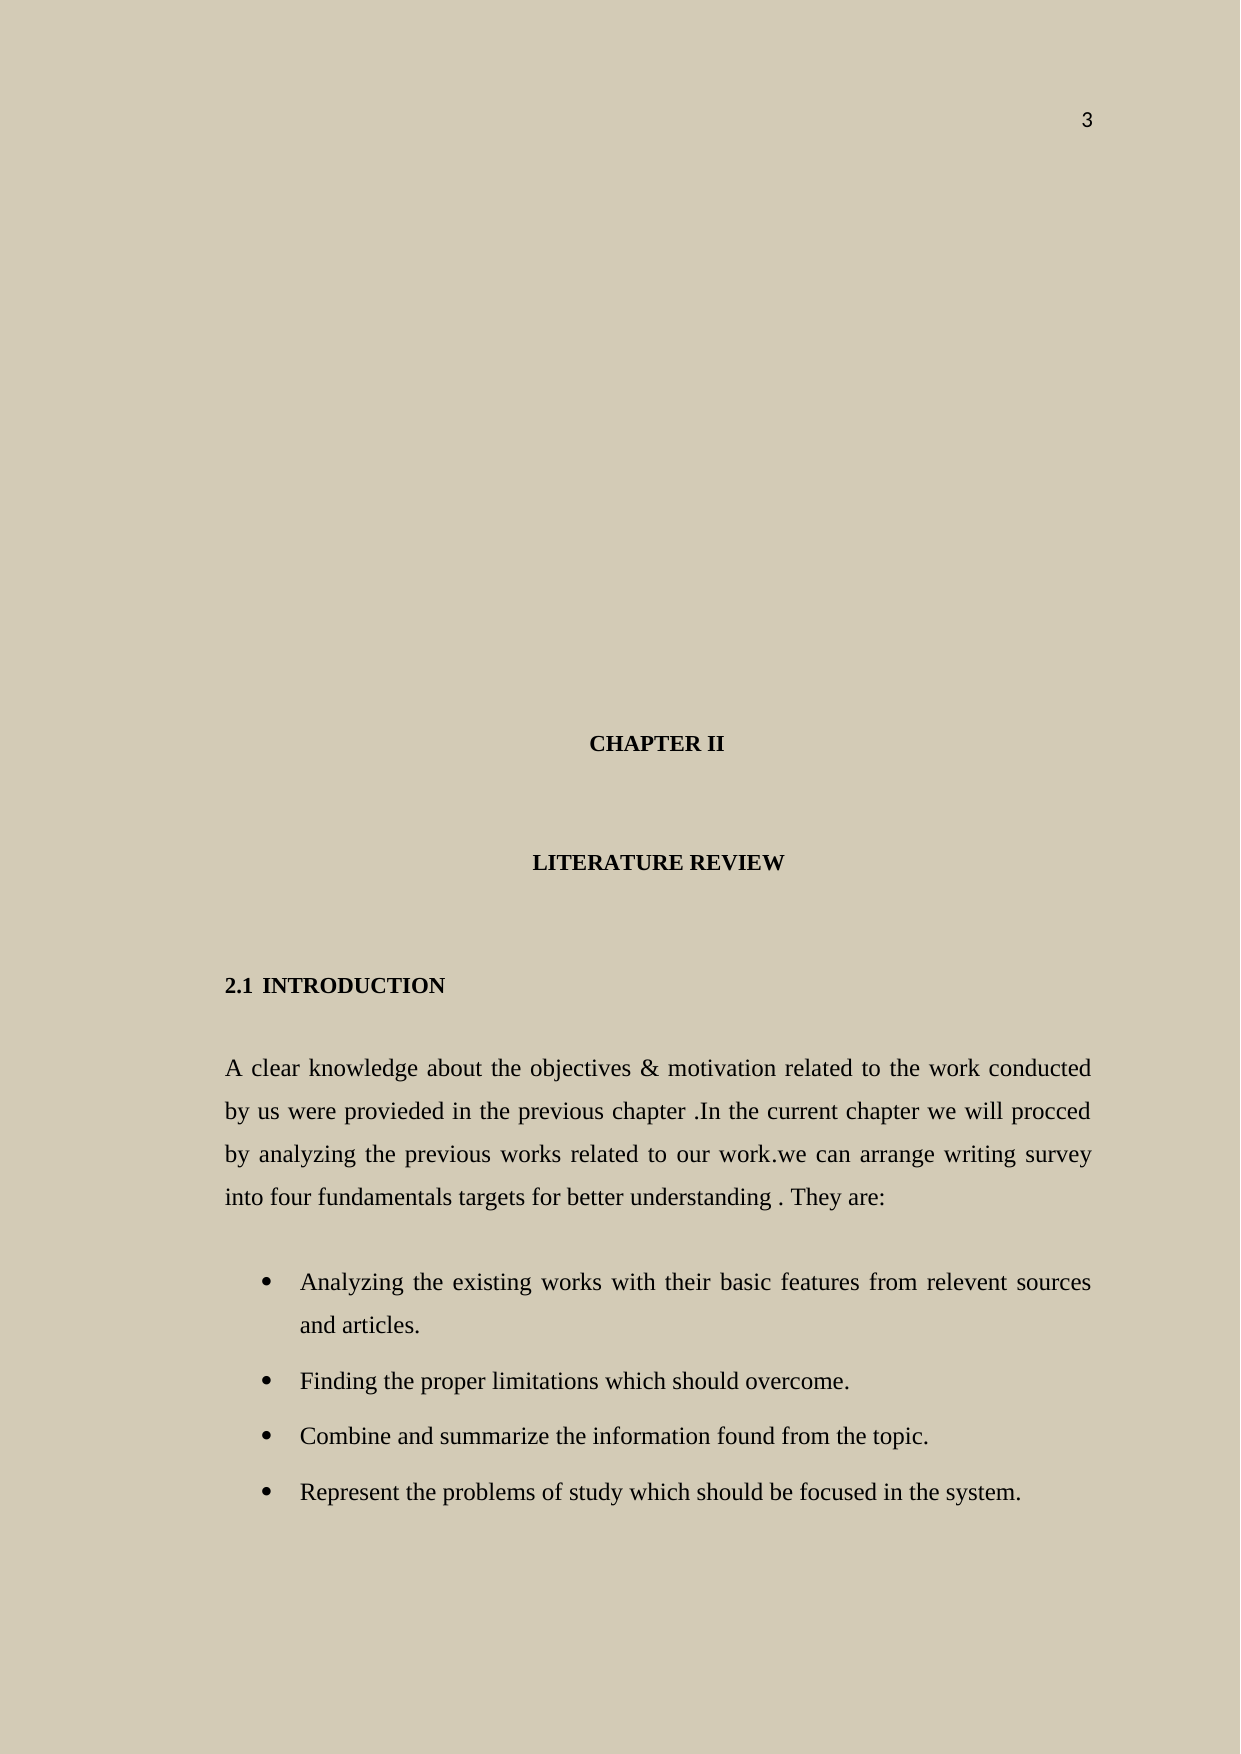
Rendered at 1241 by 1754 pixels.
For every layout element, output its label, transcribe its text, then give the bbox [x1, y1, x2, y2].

list Represent the problems of study which should be focused in the system. [262, 1477, 1092, 1506]
list Introduction [224, 972, 1092, 998]
list Combine and summarize the information found from the topic. [262, 1421, 1092, 1450]
text A clear knowledge about the objectives & motivation related to the work conducted by us were provieded in the previous chapter .In the current chapter we will procced by analyzing the previous works related to our work.we can arrange writing survey into four fundamentals targets for better understanding . They are: [224, 1053, 1092, 1211]
list Literature Review [224, 731, 1092, 875]
list Analyzing the existing works with their basic features from relevent sources and articles. [262, 1267, 1092, 1339]
list Finding the proper limitations which should overcome. [262, 1366, 1092, 1394]
